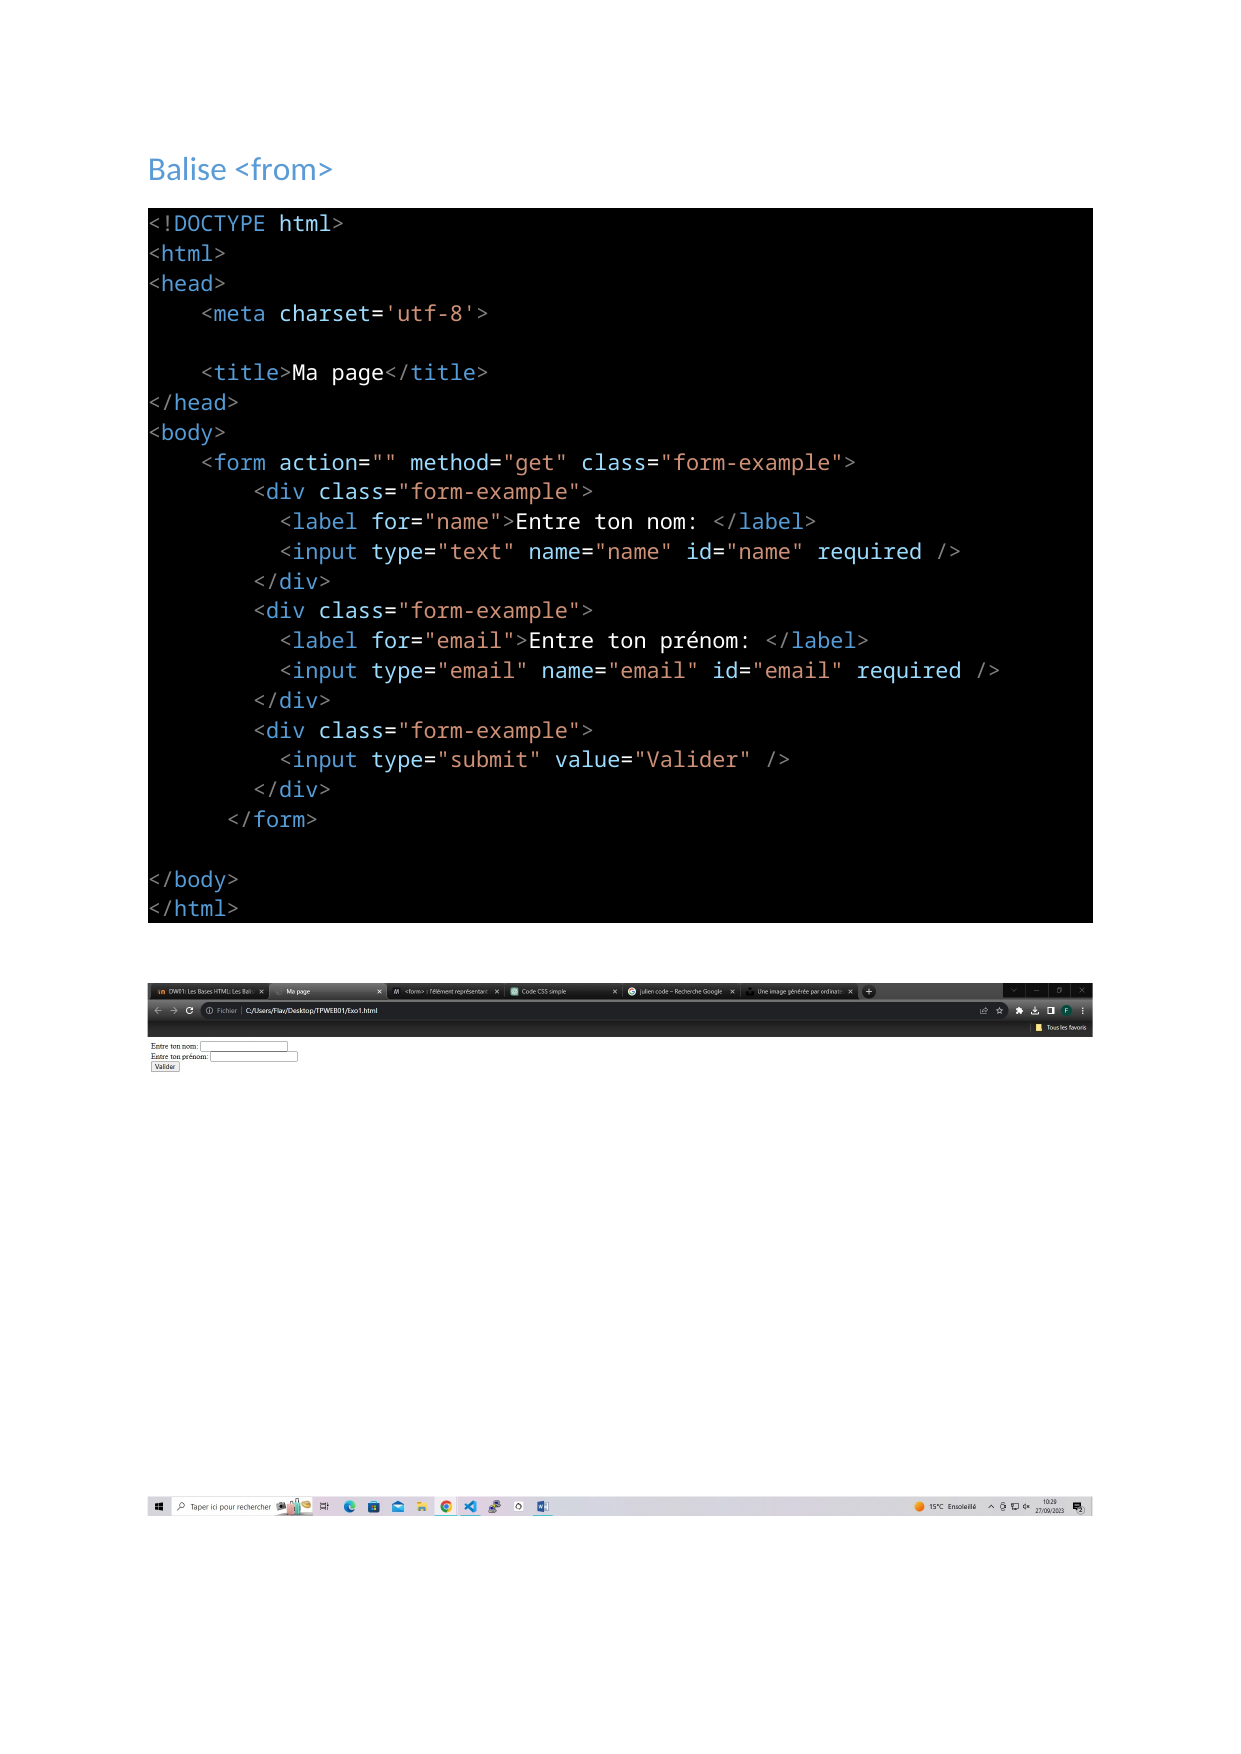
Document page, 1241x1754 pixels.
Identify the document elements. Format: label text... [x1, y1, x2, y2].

text <div class="form-example"> [148, 476, 1093, 506]
text <head> [148, 268, 1093, 298]
text <title>Ma page</title> [148, 357, 1093, 387]
text <meta charset='utf-8'> [148, 298, 1093, 327]
text <label for="email">Entre ton prénom: </label> [148, 625, 1093, 655]
text <body> [148, 417, 1093, 447]
text <input type="submit" value="Valider" /> [148, 744, 1093, 774]
text <input type="email" name="email" id="email" required /> [148, 655, 1093, 685]
text <input type="text" name="name" id="name" required /> [148, 536, 1093, 566]
text </head> [148, 387, 1093, 417]
text </div> [148, 685, 1093, 715]
text <div class="form-example"> [148, 596, 1093, 625]
text </html> [148, 893, 1093, 923]
picture [147, 983, 1093, 1516]
text Balise <from> [148, 148, 1093, 188]
text <form action="" method="get" class="form-example"> [148, 447, 1093, 476]
text </form> [148, 804, 1093, 834]
text </div> [148, 566, 1093, 596]
text <div class="form-example"> [148, 715, 1093, 744]
text <label for="name">Entre ton nom: </label> [148, 506, 1093, 536]
text </div> [148, 774, 1093, 804]
text </body> [148, 864, 1093, 893]
text <!DOCTYPE html> [148, 208, 1093, 238]
text <html> [148, 238, 1093, 268]
